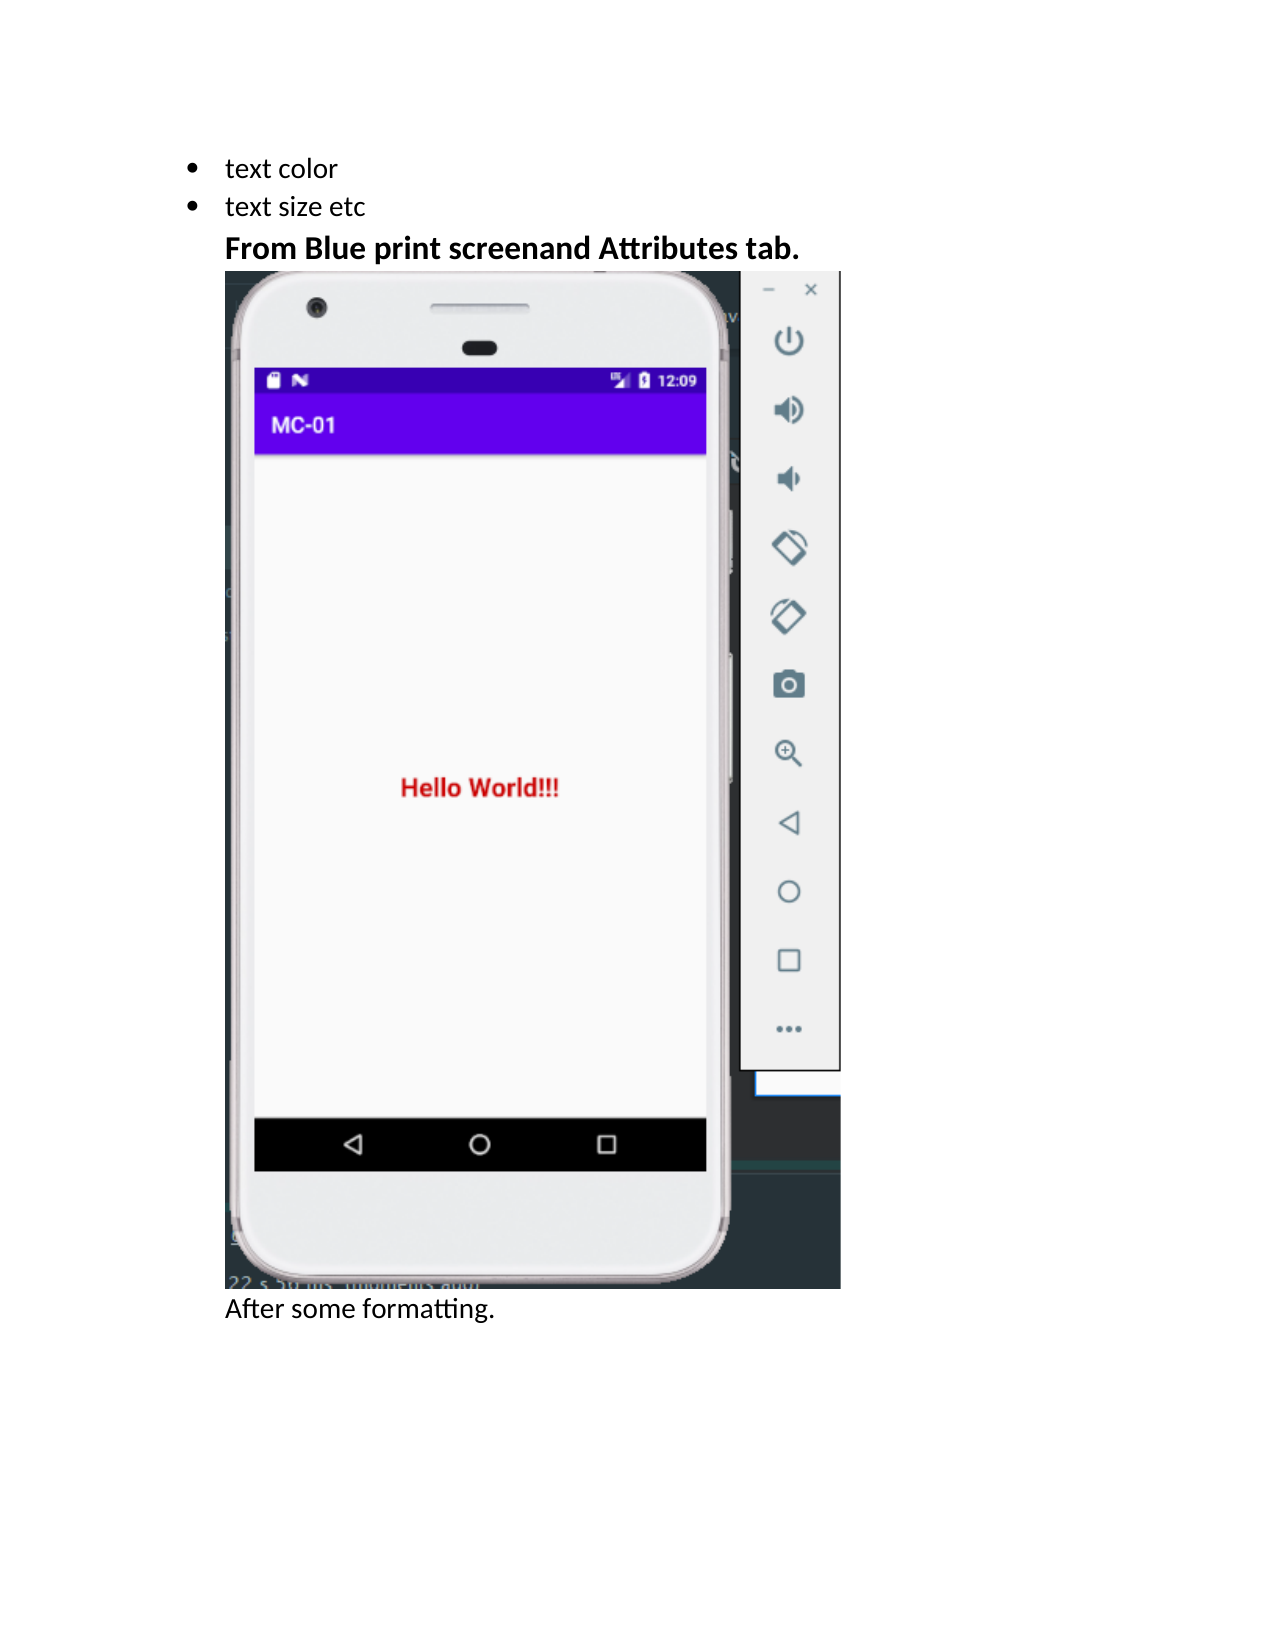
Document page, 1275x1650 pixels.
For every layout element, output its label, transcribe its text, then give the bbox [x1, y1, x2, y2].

list After some formatting. [225, 1291, 1125, 1326]
list text size etc From Blue print screenand Attributes tab. [187, 188, 1125, 268]
picture [225, 271, 841, 1289]
list text color [187, 150, 1125, 186]
